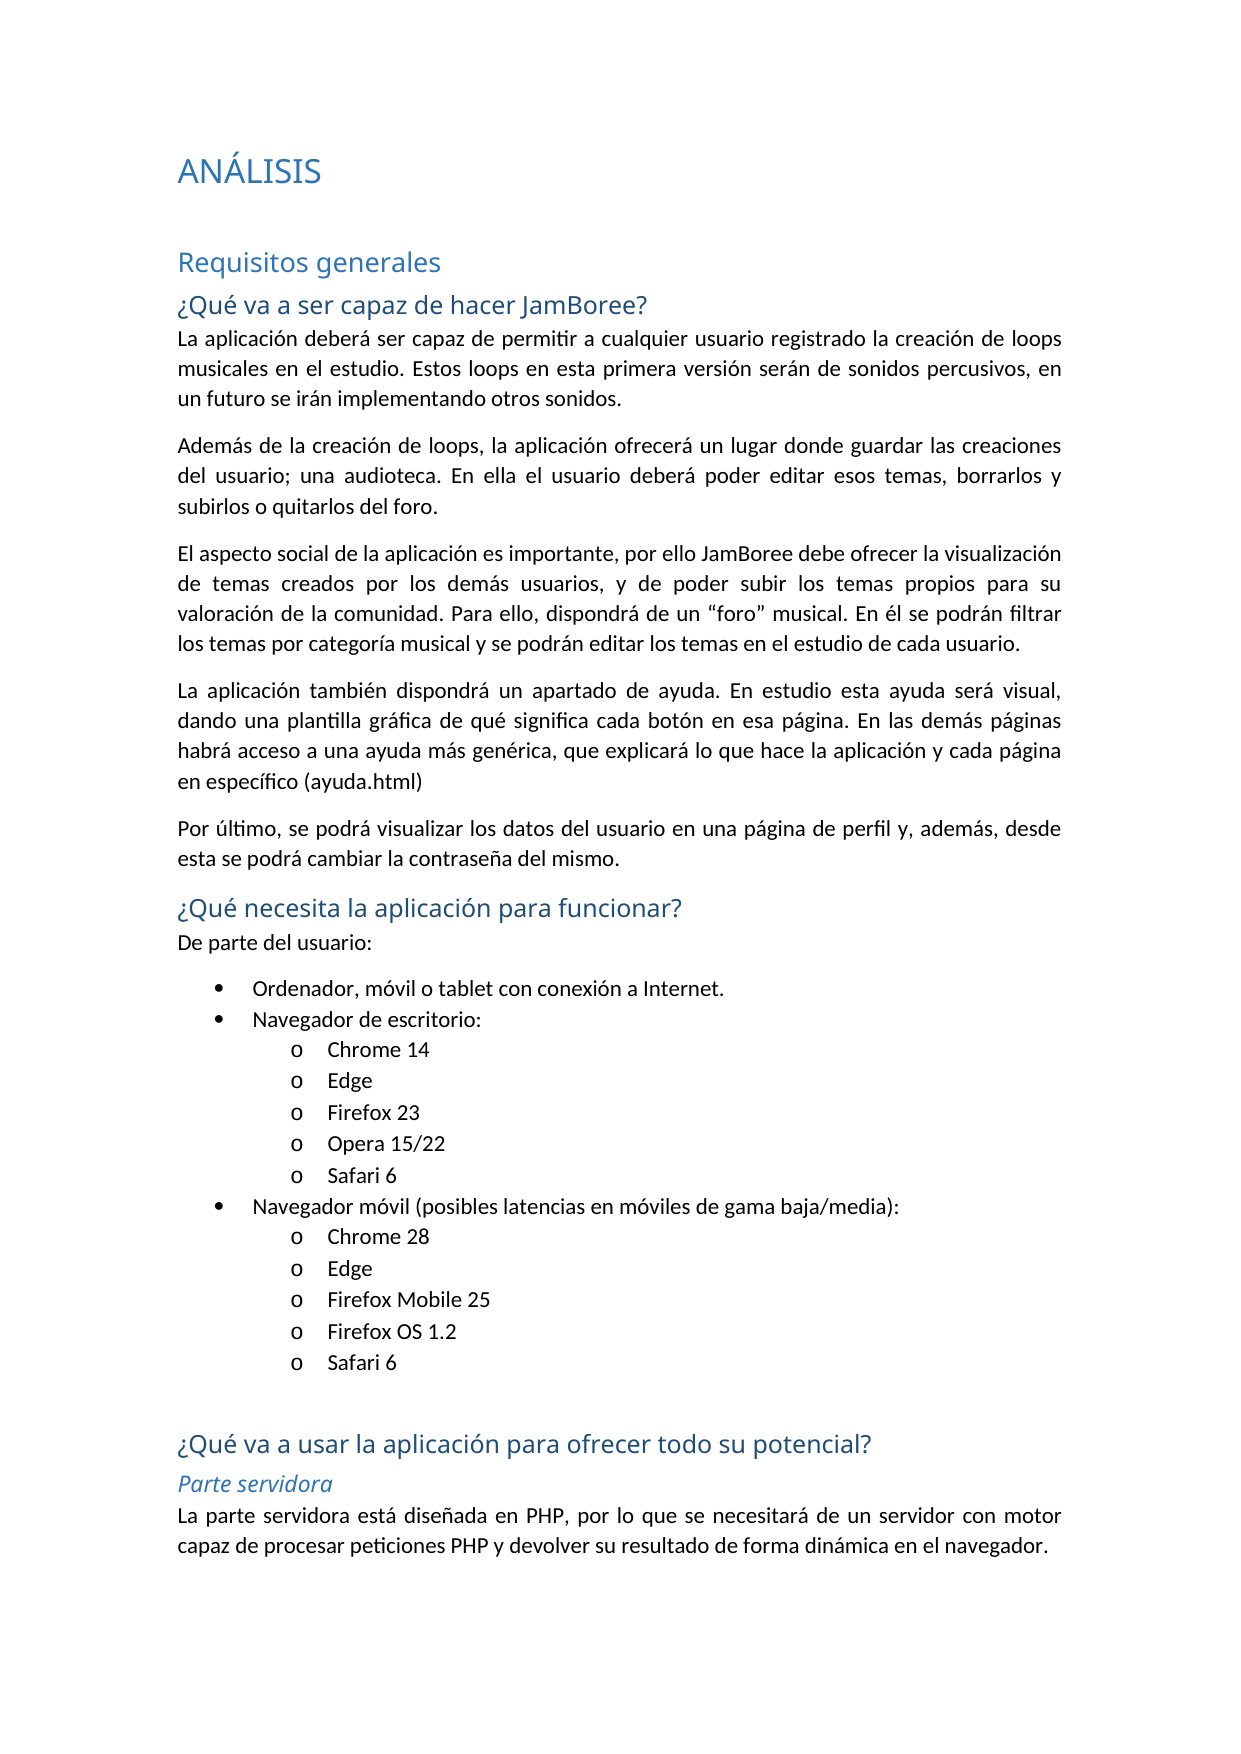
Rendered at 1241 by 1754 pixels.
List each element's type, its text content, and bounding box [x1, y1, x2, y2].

text Además de la creación de loops, la aplicación ofrecerá un lugar donde guardar las creaciones del usuario; una audioteca. En ella el usuario deberá poder editar esos temas, borrarlos y subirlos o quitarlos del foro. [177, 431, 1063, 520]
list Chrome 14 [290, 1035, 1063, 1064]
list Ordenador, móvil o tablet con conexión a Internet. [215, 974, 1063, 1002]
text El aspecto social de la aplicación es importante, por ello JamBoree debe ofrecer la visualización de temas creados por los demás usuarios, y de poder subir los temas propios para su valoración de la comunidad. Para ello, dispondrá de un “foro” musical. En él se podrán filtrar los temas por categoría musical y se podrán editar los temas en el estudio de cada usuario. [177, 539, 1063, 657]
text La aplicación deberá ser capaz de permitir a cualquier usuario registrado la creación de loops musicales en el estudio. Estos loops en esta primera versión serán de sonidos percusivos, en un futuro se irán implementando otros sonidos. [177, 324, 1063, 413]
subtitle Parte servidora [177, 1467, 1063, 1499]
list Navegador de escritorio: [215, 1005, 1063, 1033]
list Firefox 23 [290, 1098, 1063, 1127]
list Safari 6 [290, 1348, 1063, 1377]
subtitle ¿Qué va a ser capaz de hacer JamBoree? [177, 287, 1063, 321]
text Por último, se podrá visualizar los datos del usuario en una página de perfil y, además, desde esta se podrá cambiar la contraseña del mismo. [177, 814, 1063, 872]
subtitle ¿Qué va a usar la aplicación para ofrecer todo su potencial? [177, 1427, 1063, 1461]
list Chrome 28 [290, 1222, 1063, 1252]
list Safari 6 [290, 1161, 1063, 1190]
subtitle ANÁLISIS [177, 148, 1063, 193]
list Opera 15/22 [290, 1129, 1063, 1158]
text La parte servidora está diseñada en PHP, por lo que se necesitará de un servidor con motor capaz de procesar peticiones PHP y devolver su resultado de forma dinámica en el navegador. [177, 1501, 1063, 1559]
list Firefox OS 1.2 [290, 1317, 1063, 1346]
subtitle Requisitos generales [177, 243, 1063, 280]
list Edge [290, 1066, 1063, 1096]
list Edge [290, 1254, 1063, 1283]
list Firefox Mobile 25 [290, 1285, 1063, 1314]
text La aplicación también dispondrá un apartado de ayuda. En estudio esta ayuda será visual, dando una plantilla gráfica de qué significa cada botón en esa página. En las demás páginas habrá acceso a una ayuda más genérica, que explicará lo que hace la aplicación y cada página en específico (ayuda.html) [177, 676, 1063, 795]
text De parte del usuario: [177, 928, 1063, 956]
list Navegador móvil (posibles latencias en móviles de gama baja/media): [215, 1192, 1063, 1220]
subtitle ¿Qué necesita la aplicación para funcionar? [177, 891, 1063, 925]
